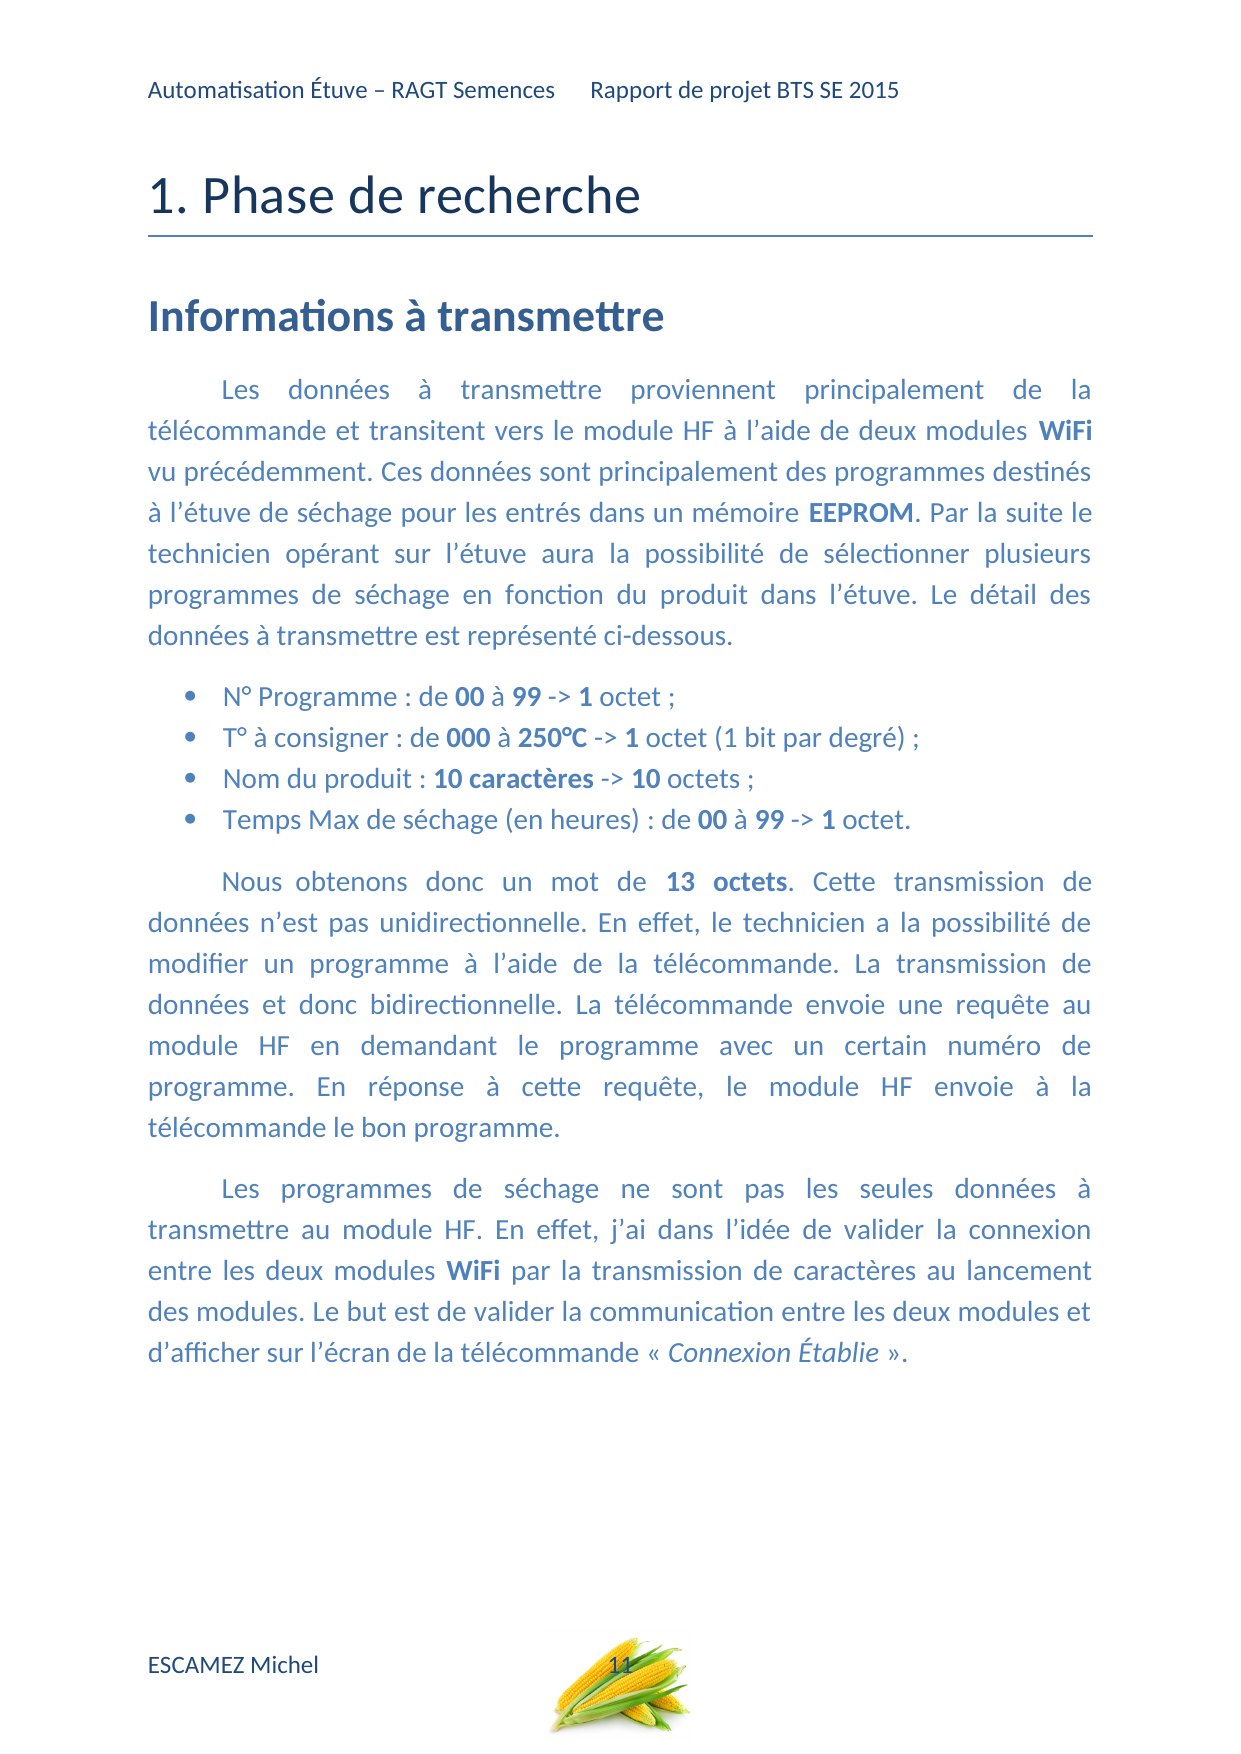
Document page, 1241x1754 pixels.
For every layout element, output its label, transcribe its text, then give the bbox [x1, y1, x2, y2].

subtitle Informations à transmettre [148, 287, 1093, 343]
list Temps Max de séchage (en heures) : de 00 à 99 -> 1 octet. [185, 801, 1093, 837]
text Nous obtenons donc un mot de 13 octets. Cette transmission de données n’est pas unidirectionnelle. En effet, le technicien a la possibilité de modifier un programme à l’aide de la télécommande. La transmission de données et donc bidirectionnelle. La télécommande envoie une requête au module HF en demandant le programme avec un certain numéro de programme. En réponse à cette requête, le module HF envoie à la télécommande le bon programme. [148, 863, 1093, 1144]
list N° Programme : de 00 à 99 -> 1 octet ; [185, 678, 1093, 714]
list T° à consigner : de 000 à 250°C -> 1 octet (1 bit par degré) ; [185, 719, 1093, 755]
text Les programmes de séchage ne sont pas les seules données à transmettre au module HF. En effet, j’ai dans l’idée de valider la connexion entre les deux modules WiFi par la transmission de caractères au lancement des modules. Le but est de valider la communication entre les deux modules et d’afficher sur l’écran de la télécommande « Connexion Établie ». [148, 1171, 1093, 1370]
text Les données à transmettre proviennent principalement de la télécommande et transitent vers le module HF à l’aide de deux modules WiFi vu précédemment. Ces données sont principalement des programmes destinés à l’étuve de séchage pour les entrés dans un mémoire EEPROM. Par la suite le technicien opérant sur l’étuve aura la possibilité de sélectionner plusieurs programmes de séchage en fonction du produit dans l’étuve. Le détail des données à transmettre est représenté ci-dessous. [148, 371, 1093, 652]
picture [545, 1629, 694, 1742]
title 1. Phase de recherche [148, 161, 1093, 235]
list Nom du produit : 10 caractères -> 10 octets ; [185, 760, 1093, 796]
